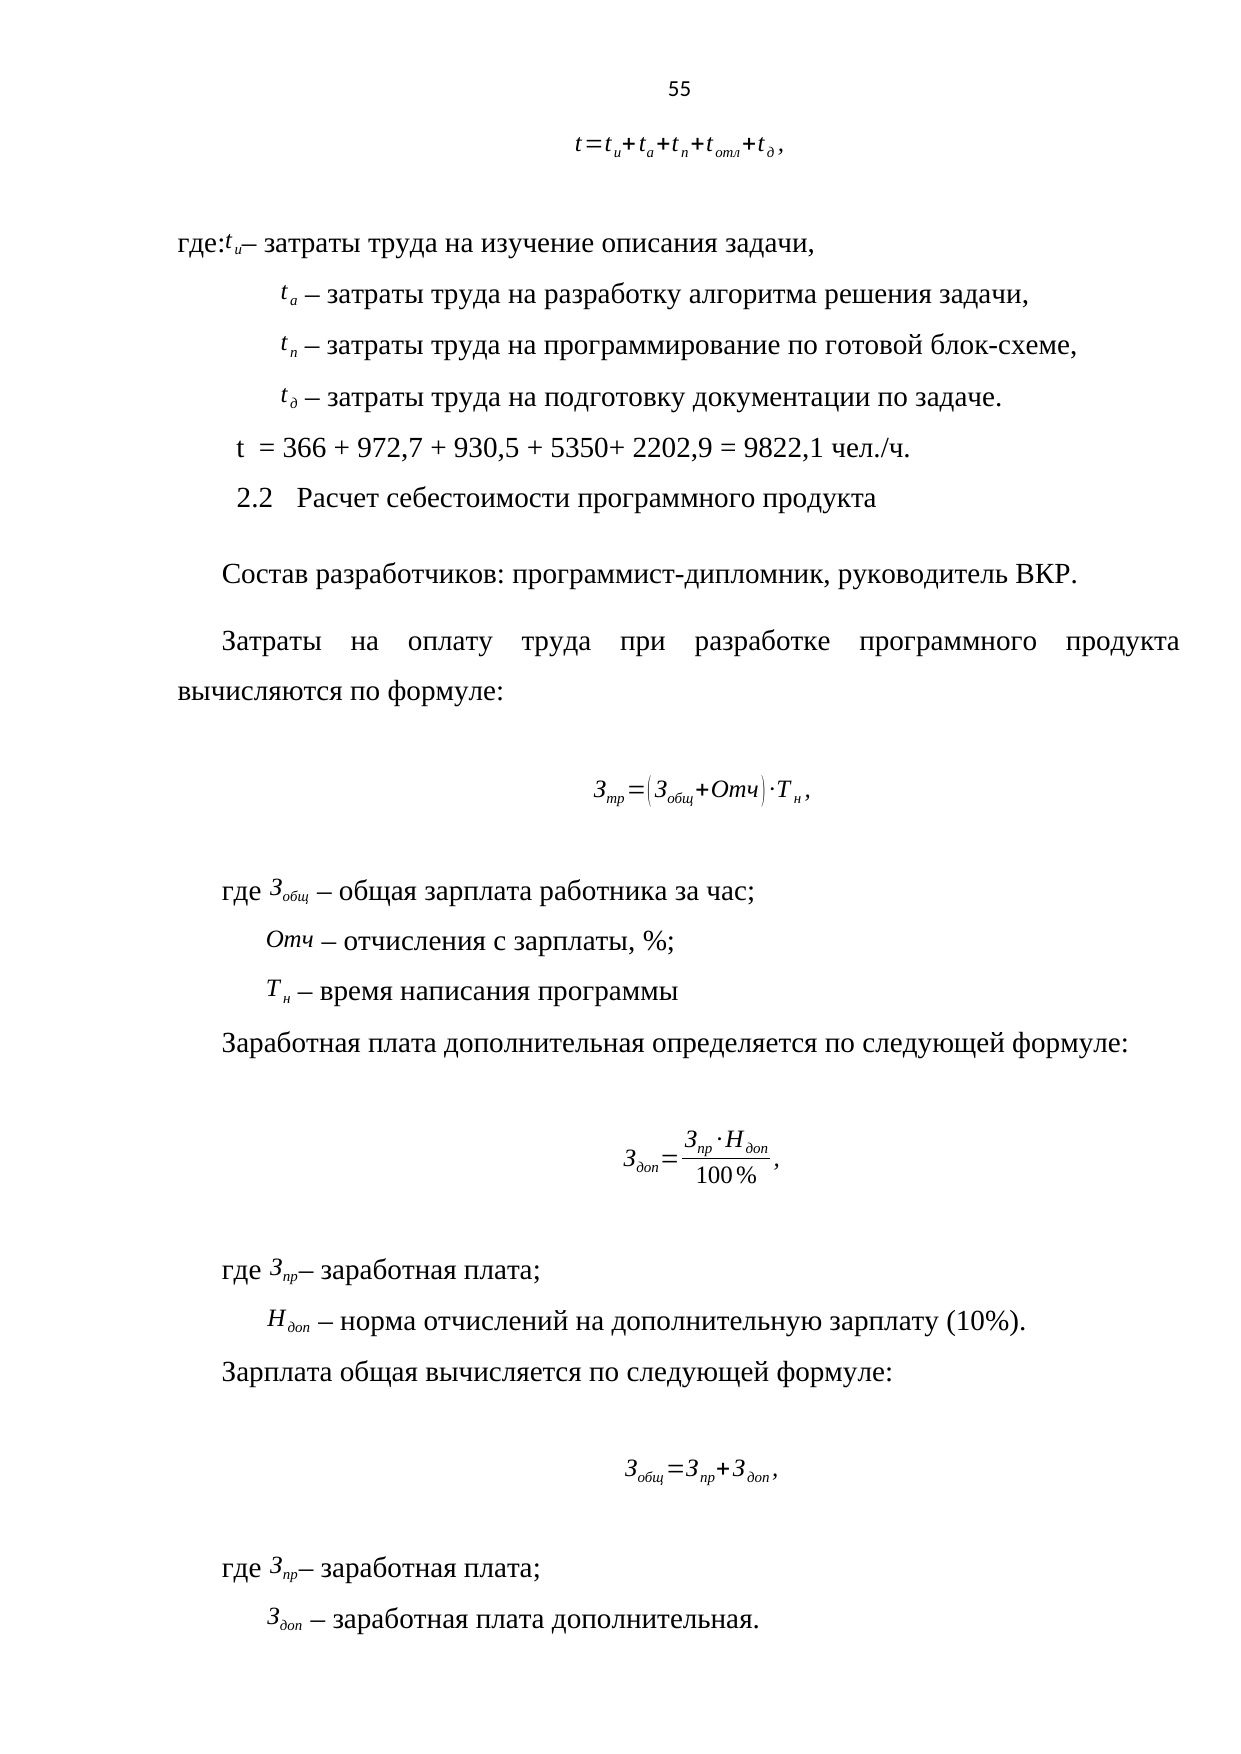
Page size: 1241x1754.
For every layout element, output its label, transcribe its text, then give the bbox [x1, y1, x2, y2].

text где – заработная плата; [222, 1252, 1181, 1286]
text – заработная плата дополнительная. [266, 1601, 1181, 1635]
text – норма отчислений на дополнительную зарплату (10%). [266, 1303, 1181, 1337]
text – затраты труда на программирование по готовой блок-схеме, [281, 327, 1181, 362]
text – затраты труда на разработку алгоритма решения задачи, [281, 276, 1181, 311]
text Состав разработчиков: программист-дипломник, руководитель ВКР. [222, 556, 1181, 589]
text Зарплата общая вычисляется по следующей формуле: [221, 1354, 1181, 1388]
text где:– затраты труда на изучение описания задачи, [177, 226, 1181, 259]
text Заработная плата дополнительная определяется по следующей формуле: [221, 1025, 1181, 1058]
text где – общая зарплата работника за час; [177, 873, 1181, 906]
text – затраты труда на подготовку документации по задаче. [281, 379, 1181, 413]
text где – заработная плата; [222, 1550, 1181, 1584]
text – время написания программы [266, 973, 1181, 1008]
text Затраты на оплату труда при разработке программного продукта вычисляются по формуле: [177, 623, 1181, 707]
text – отчисления с зарплаты, %; [266, 923, 1181, 957]
text t = 366 + 972,7 + 930,5 + 5350+ 2202,9 = 9822,1 чел./ч. [177, 430, 1181, 464]
subtitle Расчет себестоимости программного продукта [236, 481, 1181, 514]
